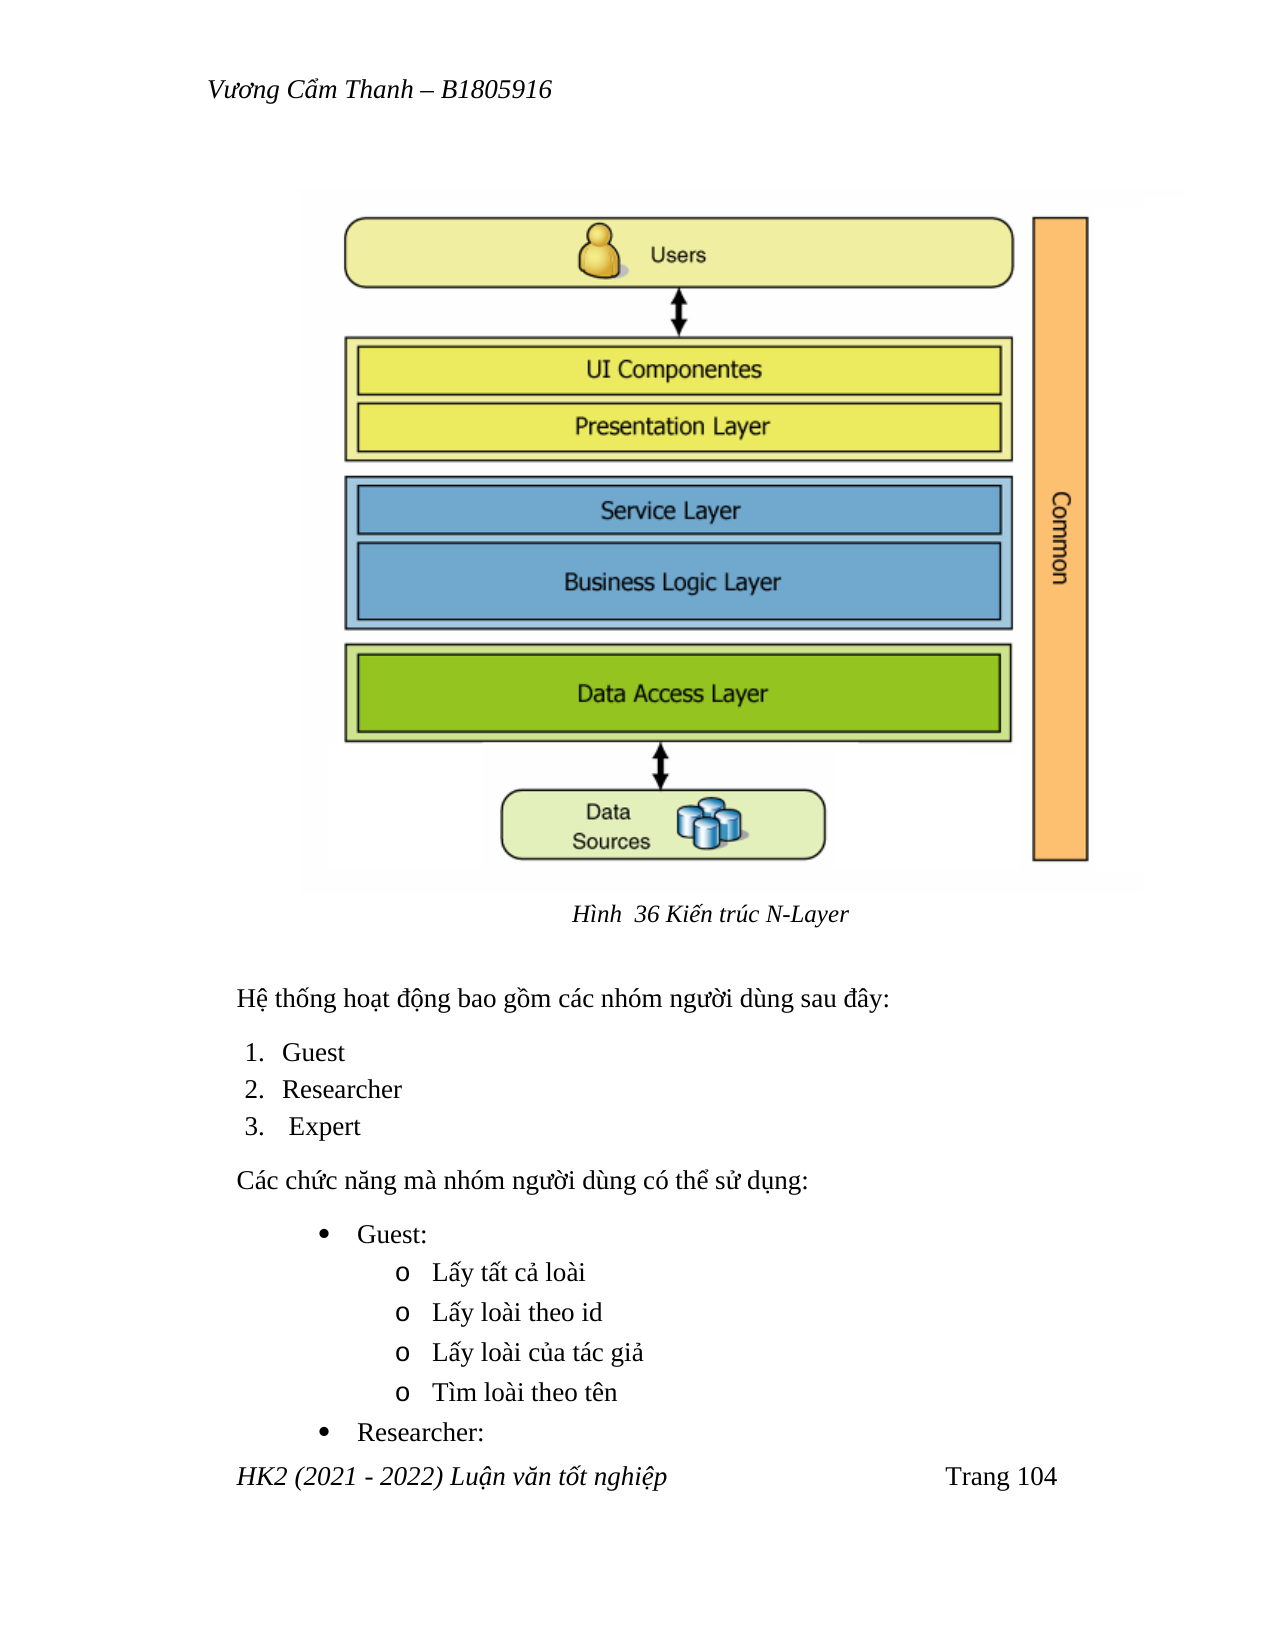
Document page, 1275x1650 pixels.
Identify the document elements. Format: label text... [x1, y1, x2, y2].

list Researcher: [319, 1416, 1157, 1447]
list Guest [244, 1036, 1157, 1067]
list Tìm loài theo tên [394, 1376, 1157, 1409]
list Researcher [244, 1073, 1157, 1104]
list Lấy loài của tác giả [394, 1336, 1157, 1369]
list Expert [244, 1110, 1157, 1141]
list Guest: [319, 1218, 1157, 1249]
list Lấy loài theo id [394, 1296, 1157, 1329]
list Lấy tất cả loài [394, 1256, 1157, 1289]
picture [236, 189, 1187, 894]
text Hệ thống hoạt động bao gồm các nhóm người dùng sau đây: [236, 982, 1157, 1013]
text Các chức năng mà nhóm người dùng có thể sử dụng: [236, 1164, 1157, 1195]
